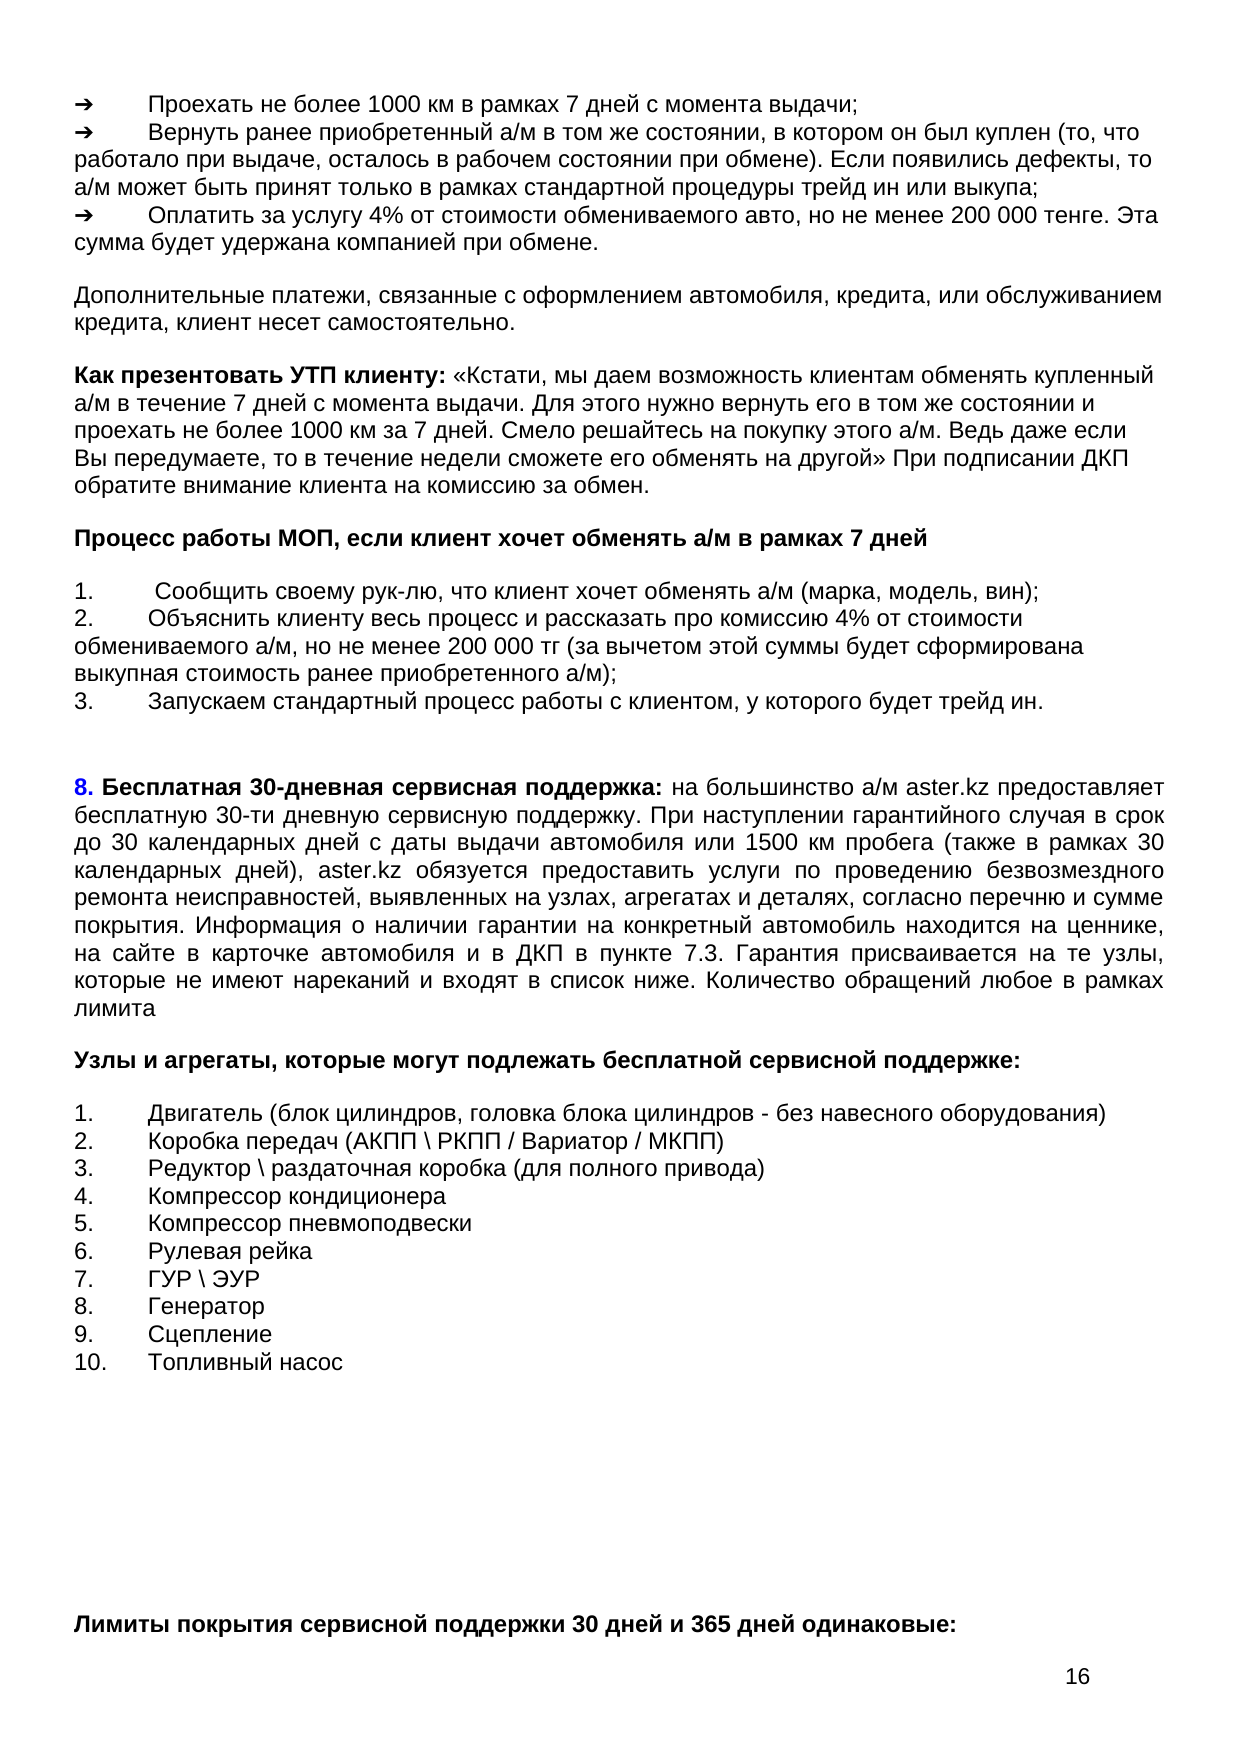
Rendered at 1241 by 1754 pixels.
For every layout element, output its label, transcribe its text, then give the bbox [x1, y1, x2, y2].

list Редуктор \ раздаточная коробка (для полного привода) [74, 1154, 1165, 1182]
list Сцепление [74, 1320, 1165, 1347]
list Рулевая рейка [74, 1237, 1165, 1264]
list ГУР \ ЭУР [74, 1264, 1165, 1292]
list Компрессор пневмоподвески [74, 1209, 1165, 1237]
list Запускаем стандартный процесс работы с клиентом, у которого будет трейд ин. [74, 687, 1165, 714]
list Проехать не более 1000 км в рамках 7 дней с момента выдачи; [74, 90, 1165, 118]
text Узлы и агрегаты, которые могут подлежать бесплатной сервисной поддержке: [74, 1046, 1165, 1074]
text Дополнительные платежи, связанные с оформлением автомобиля, кредита, или обслуживанием кредита, клиент несет самостоятельно. [74, 281, 1165, 336]
list Генератор [74, 1292, 1165, 1320]
list Оплатить за услугу 4% от стоимости обмениваемого авто, но не менее 200 000 тенге. Эта сумма будет удержана компанией при обмене. [74, 201, 1165, 256]
list Вернуть ранее приобретенный а/м в том же состоянии, в котором он был куплен (то, что работало при выдаче, осталось в рабочем состоянии при обмене). Если появились дефекты, то а/м может быть принят только в рамках стандартной процедуры трейд ин или выкупа; [74, 118, 1165, 201]
list Коробка передач (АКПП \ РКПП / Вариатор / МКПП) [74, 1127, 1165, 1154]
list Компрессор кондиционера [74, 1182, 1165, 1209]
text Лимиты покрытия сервисной поддержки 30 дней и 365 дней одинаковые: [74, 1610, 1165, 1638]
list Топливный насос [74, 1347, 1165, 1375]
list Сообщить своему рук-лю, что клиент хочет обменять а/м (марка, модель, вин); [74, 577, 1165, 604]
list Двигатель (блок цилиндров, головка блока цилиндров - без навесного оборудования) [74, 1099, 1165, 1127]
list Объяснить клиенту весь процесс и рассказать про комиссию 4% от стоимости обмениваемого а/м, но не менее 200 000 тг (за вычетом этой суммы будет сформирована выкупная стоимость ранее приобретенного а/м); [74, 604, 1165, 687]
text Как презентовать УТП клиенту: «Кстати, мы даем возможность клиентам обменять купленный а/м в течение 7 дней с момента выдачи. Для этого нужно вернуть его в том же состоянии и проехать не более 1000 км за 7 дней. Смело решайтесь на покупку этого а/м. Ведь даже если Вы передумаете, то в течение недели сможете его обменять на другой» При подписании ДКП обратите внимание клиента на комиссию за обмен. [74, 361, 1165, 499]
text Процесс работы МОП, если клиент хочет обменять а/м в рамках 7 дней [74, 524, 1165, 552]
text 8. Бесплатная 30-дневная сервисная поддержка: на большинство а/м aster.kz предоставляет бесплатную 30-ти дневную сервисную поддержку. При наступлении гарантийного случая в срок до 30 календарных дней с даты выдачи автомобиля или 1500 км пробега (также в рамках 30 календарных дней), aster.kz обязуется предоставить услуги по проведению безвозмездного ремонта неисправностей, выявленных на узлах, агрегатах и деталях, согласно перечню и сумме покрытия. Информация о наличии гарантии на конкретный автомобиль находится на ценнике, на сайте в карточке автомобиля и в ДКП в пункте 7.3. Гарантия присваивается на те узлы, которые не имеют нареканий и входят в список ниже. Количество обращений любое в рамках лимита [74, 773, 1165, 1021]
